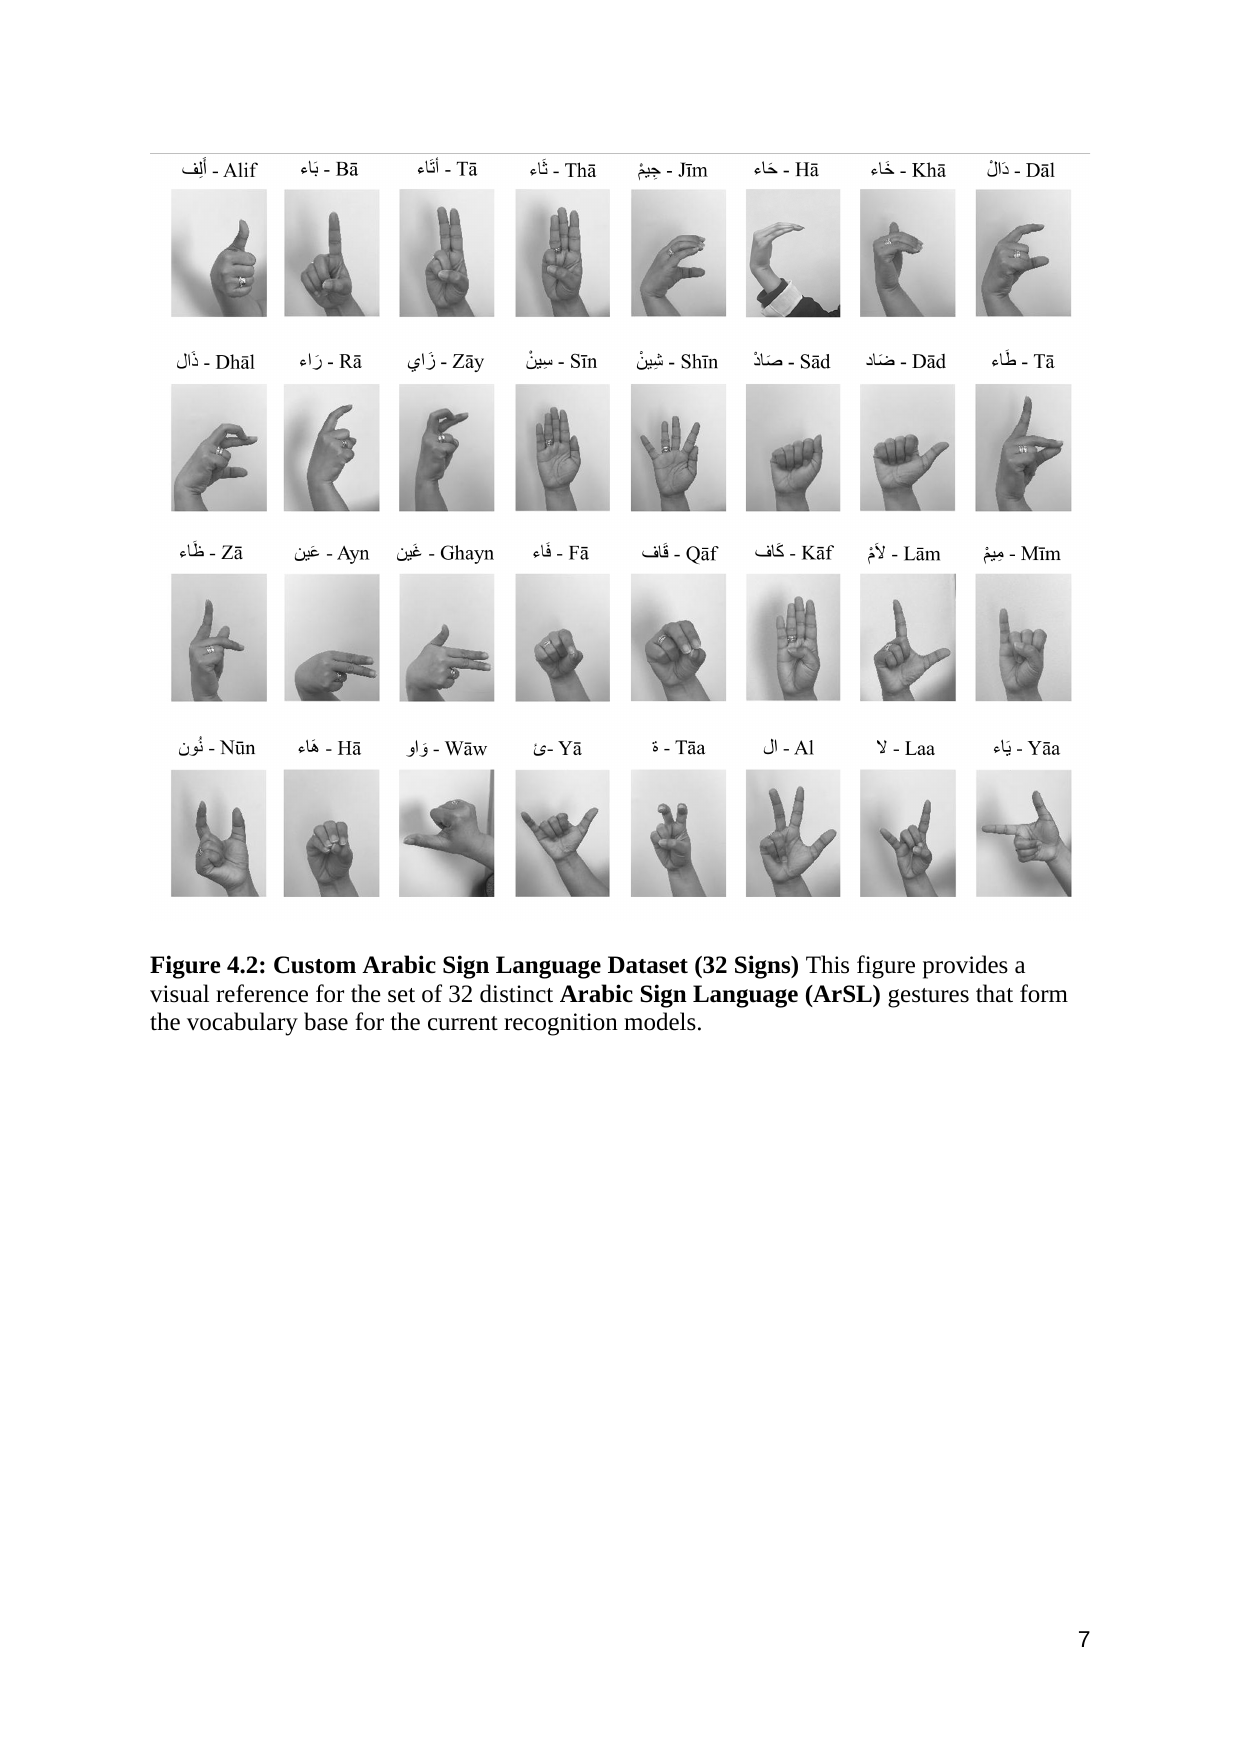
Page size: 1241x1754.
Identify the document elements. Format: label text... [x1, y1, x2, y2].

text Figure 4.2: Custom Arabic Sign Language Dataset (32 Signs) This figure provides a visual reference for the set of 32 distinct Arabic Sign Language (ArSL) gestures that form the vocabulary base for the current recognition models. [150, 950, 1090, 1036]
picture [150, 150, 1091, 921]
